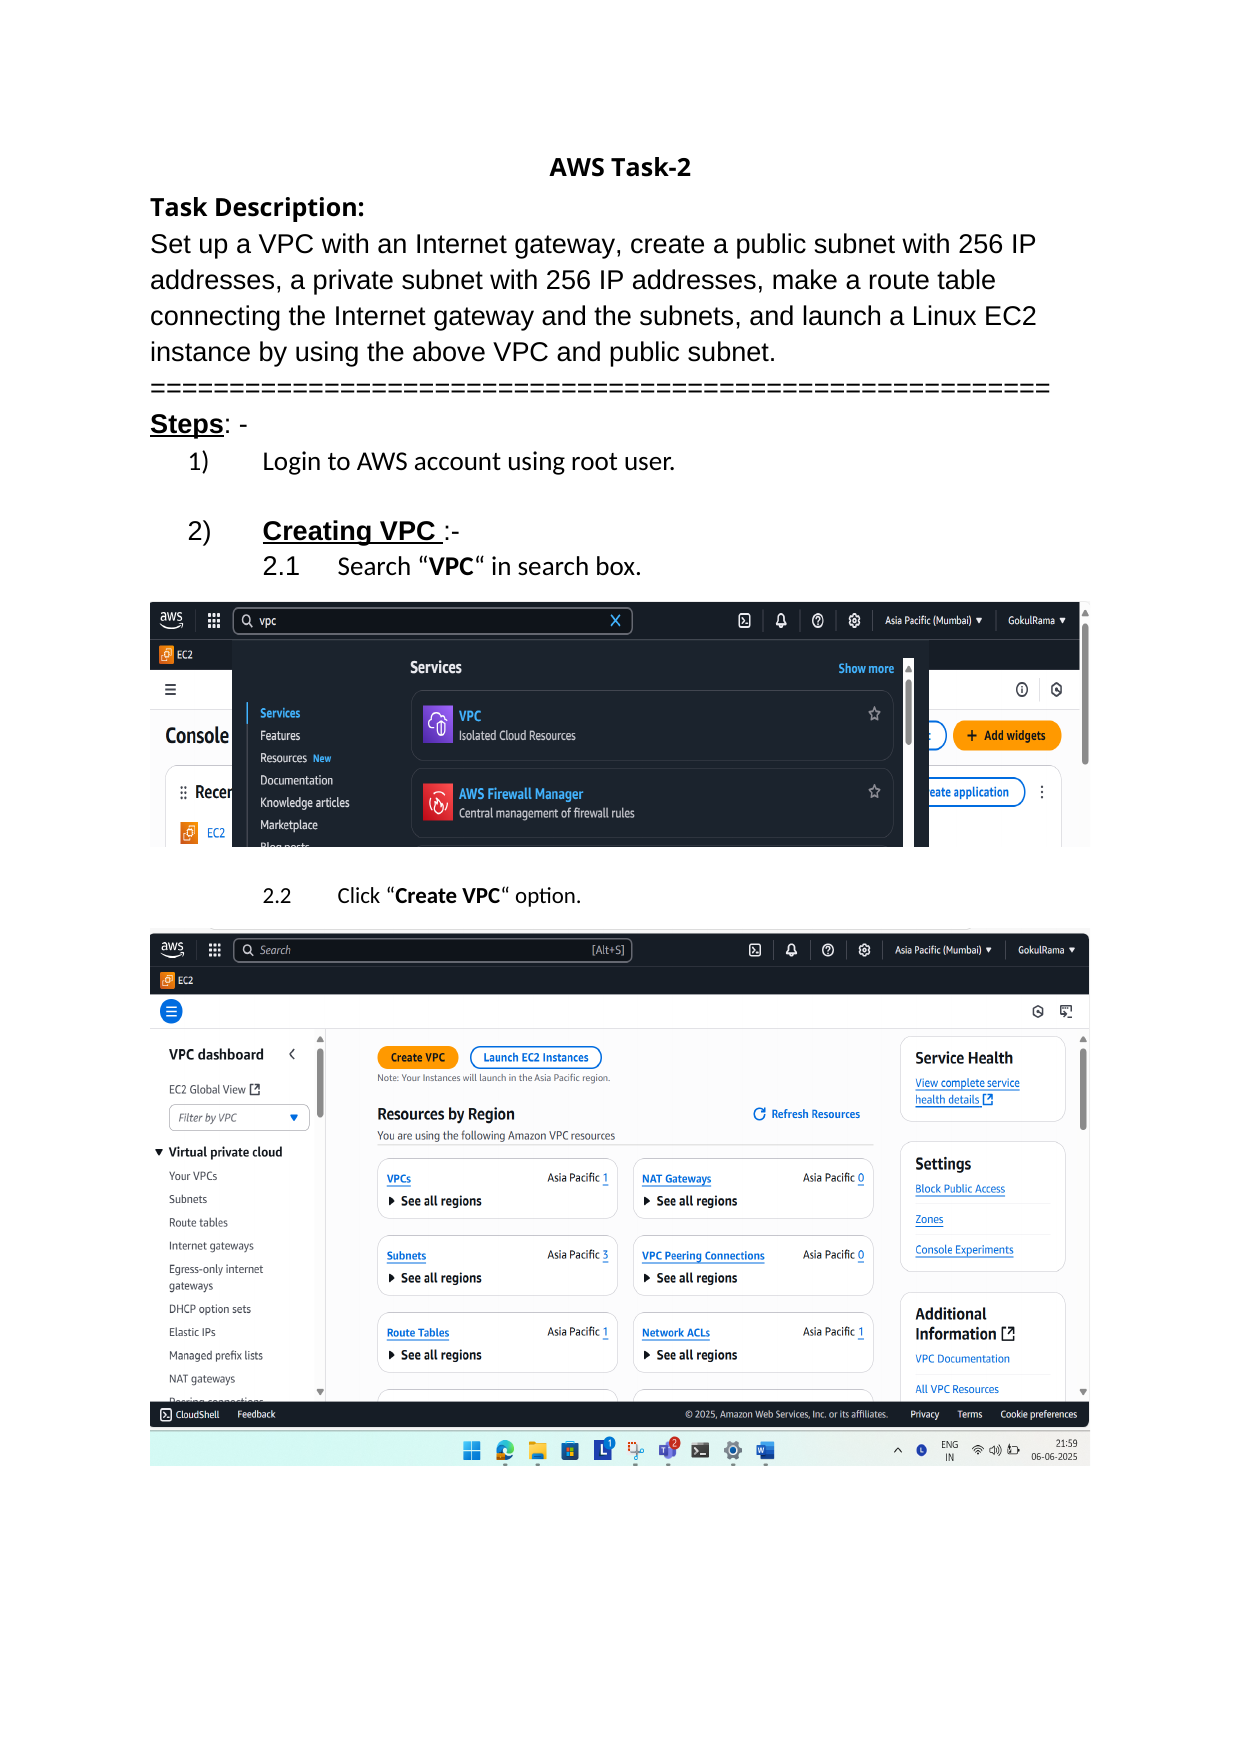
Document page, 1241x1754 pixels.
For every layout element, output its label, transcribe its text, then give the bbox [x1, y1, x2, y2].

text Set up a VPC with an Internet gateway, create a public subnet with 256 IP addresses, a private subnet with 256 IP addresses, make a route table connecting the Internet gateway and the subnets, and launch a Linux EC2 instance by using the above VPC and public subnet. [150, 228, 1090, 367]
list Search “VPC“ in search box. [262, 549, 1090, 582]
list Click “Create VPC“ option. [262, 881, 1090, 909]
text Task Description: [150, 189, 1090, 223]
text Steps: - [150, 408, 1090, 439]
text ========================================================= [150, 372, 1090, 403]
picture [150, 601, 1091, 847]
picture [150, 928, 1091, 1466]
list Creating VPC :- [187, 515, 1090, 546]
text AWS Task-2 [150, 150, 1090, 184]
list Login to AWS account using root user. [187, 444, 1090, 477]
